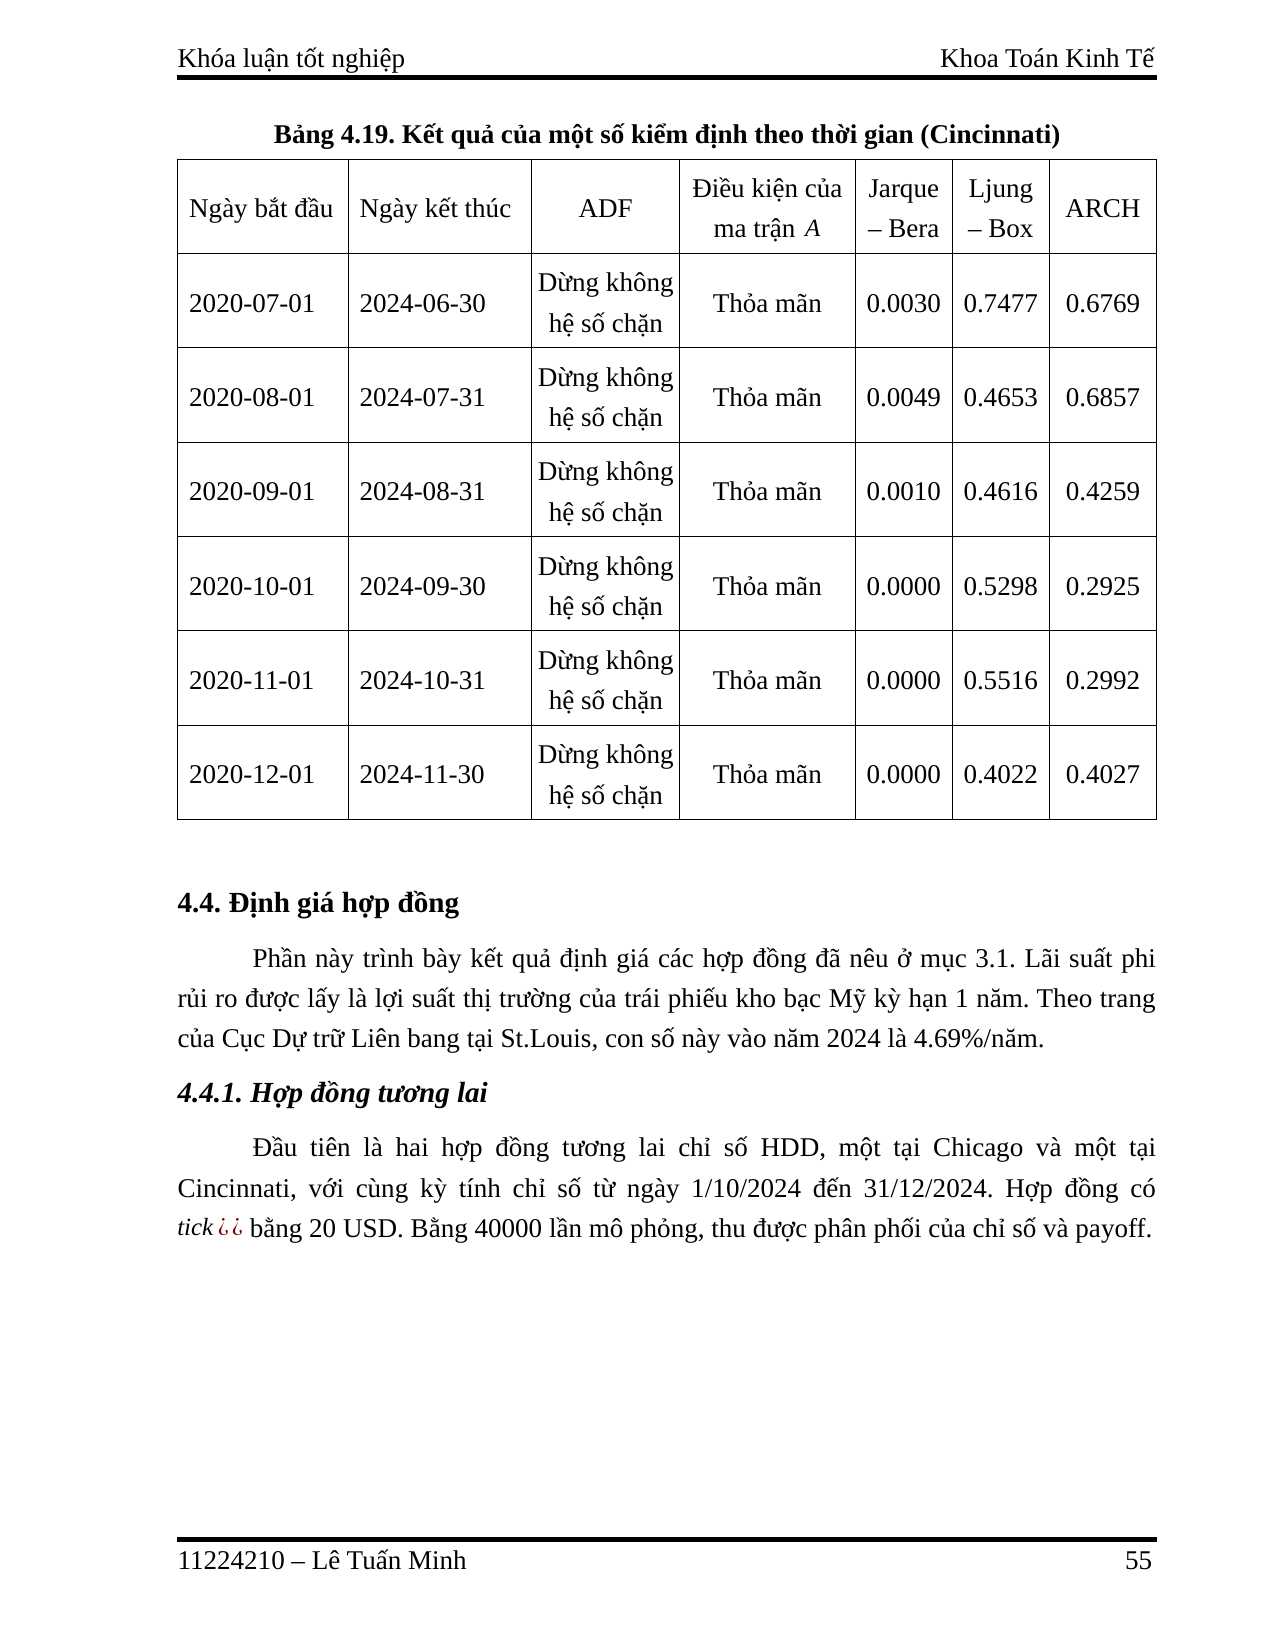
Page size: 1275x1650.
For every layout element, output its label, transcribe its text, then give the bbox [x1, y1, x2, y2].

table_cell 0.4259 [1050, 443, 1156, 536]
table_cell 0.5298 [953, 537, 1049, 630]
table_cell Dừng không hệ số chặn [532, 631, 679, 725]
table_cell Thỏa mãn [680, 537, 855, 630]
table_header Ljung – Box [953, 160, 1049, 253]
table_cell 0.0030 [856, 254, 952, 347]
table_cell 0.2925 [1050, 537, 1156, 630]
table_header Điều kiện của ma trận [680, 160, 855, 253]
table_cell Thỏa mãn [680, 631, 855, 725]
table_cell Thỏa mãn [680, 348, 855, 442]
table_header Jarque – Bera [856, 160, 952, 253]
table_cell 2024-11-30 [349, 726, 531, 819]
table_cell 0.0000 [856, 537, 952, 630]
table_cell 2024-10-31 [349, 631, 531, 725]
table_cell 0.6769 [1050, 254, 1156, 347]
table_cell 2020-11-01 [178, 631, 348, 725]
table_cell Thỏa mãn [680, 254, 855, 347]
table_cell Thỏa mãn [680, 443, 855, 536]
text Phần này trình bày kết quả định giá các hợp đồng đã nêu ở mục 3.1. Lãi suất phi rủi ro được lấy là lợi suất thị trường của trái phiếu kho bạc Mỹ kỳ hạn 1 năm. Theo trang của Cục Dự trữ Liên bang tại St.Louis, con số này vào năm 2024 là 4.69%/năm. [177, 942, 1157, 1054]
table_cell 2024-08-31 [349, 443, 531, 536]
text Đầu tiên là hai hợp đồng tương lai chỉ số HDD, một tại Chicago và một tại Cincinnati, với cùng kỳ tính chỉ số từ ngày 1/10/2024 đến 31/12/2024. Hợp đồng có bằng 20 USD. Bằng 40000 lần mô phỏng, thu được phân phối của chỉ số và payoff. [177, 1131, 1157, 1243]
table_cell 0.4022 [953, 726, 1049, 819]
table_cell 0.0010 [856, 443, 952, 536]
table_cell Thỏa mãn [680, 726, 855, 819]
text Định giá hợp đồng [177, 886, 1157, 919]
table_cell Dừng không hệ số chặn [532, 348, 679, 442]
table_cell 2020-08-01 [178, 348, 348, 442]
table_cell Dừng không hệ số chặn [532, 726, 679, 819]
text Hợp đồng tương lai [177, 1075, 1157, 1109]
table_cell 0.0000 [856, 631, 952, 725]
table_header ARCH [1050, 160, 1156, 253]
table_cell 2020-12-01 [178, 726, 348, 819]
table_cell 2020-07-01 [178, 254, 348, 347]
table_header Ngày kết thúc [349, 160, 531, 253]
table_cell Dừng không hệ số chặn [532, 537, 679, 630]
table_cell 0.4653 [953, 348, 1049, 442]
table_header Ngày bắt đầu [178, 160, 348, 253]
table_cell 0.0000 [856, 726, 952, 819]
table_cell 0.5516 [953, 631, 1049, 725]
table_cell 0.2992 [1050, 631, 1156, 725]
table_cell 0.0049 [856, 348, 952, 442]
table_header ADF [532, 160, 679, 253]
table_cell Dừng không hệ số chặn [532, 443, 679, 536]
table_cell 0.4027 [1050, 726, 1156, 819]
table_cell 2024-09-30 [349, 537, 531, 630]
table_cell 2020-10-01 [178, 537, 348, 630]
table_cell 0.4616 [953, 443, 1049, 536]
table_cell 0.6857 [1050, 348, 1156, 442]
table_cell 2024-07-31 [349, 348, 531, 442]
table_cell 2024-06-30 [349, 254, 531, 347]
table_cell Dừng không hệ số chặn [532, 254, 679, 347]
table_cell 0.7477 [953, 254, 1049, 347]
table_cell 2020-09-01 [178, 443, 348, 536]
